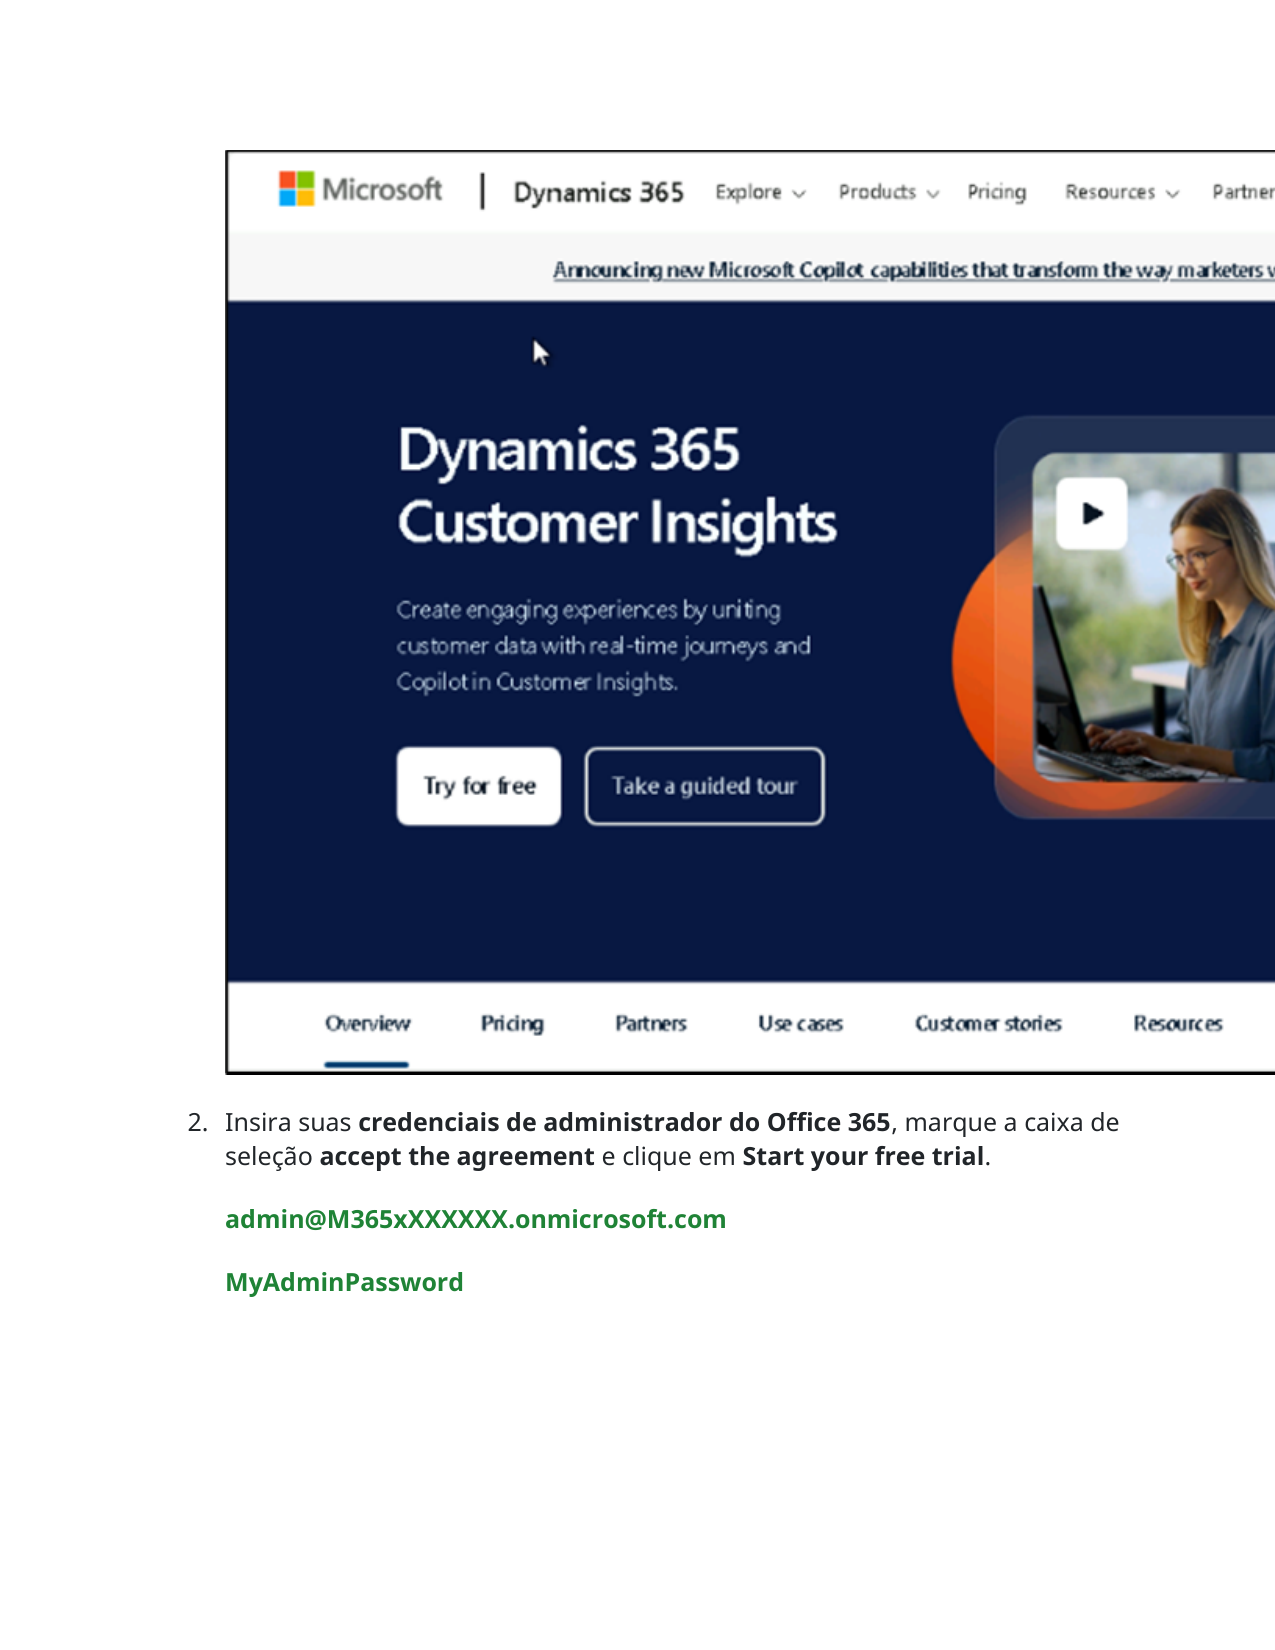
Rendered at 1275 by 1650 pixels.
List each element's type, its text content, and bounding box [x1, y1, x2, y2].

list Insira suas credenciais de administrador do Office 365, marque a caixa de seleção accept the agreement e clique em Start your free trial. [187, 1104, 1125, 1172]
text admin@M365xXXXXXX.onmicrosoft.com [225, 1201, 1125, 1236]
picture [225, 150, 1275, 1075]
text MyAdminPassword [225, 1265, 1125, 1299]
